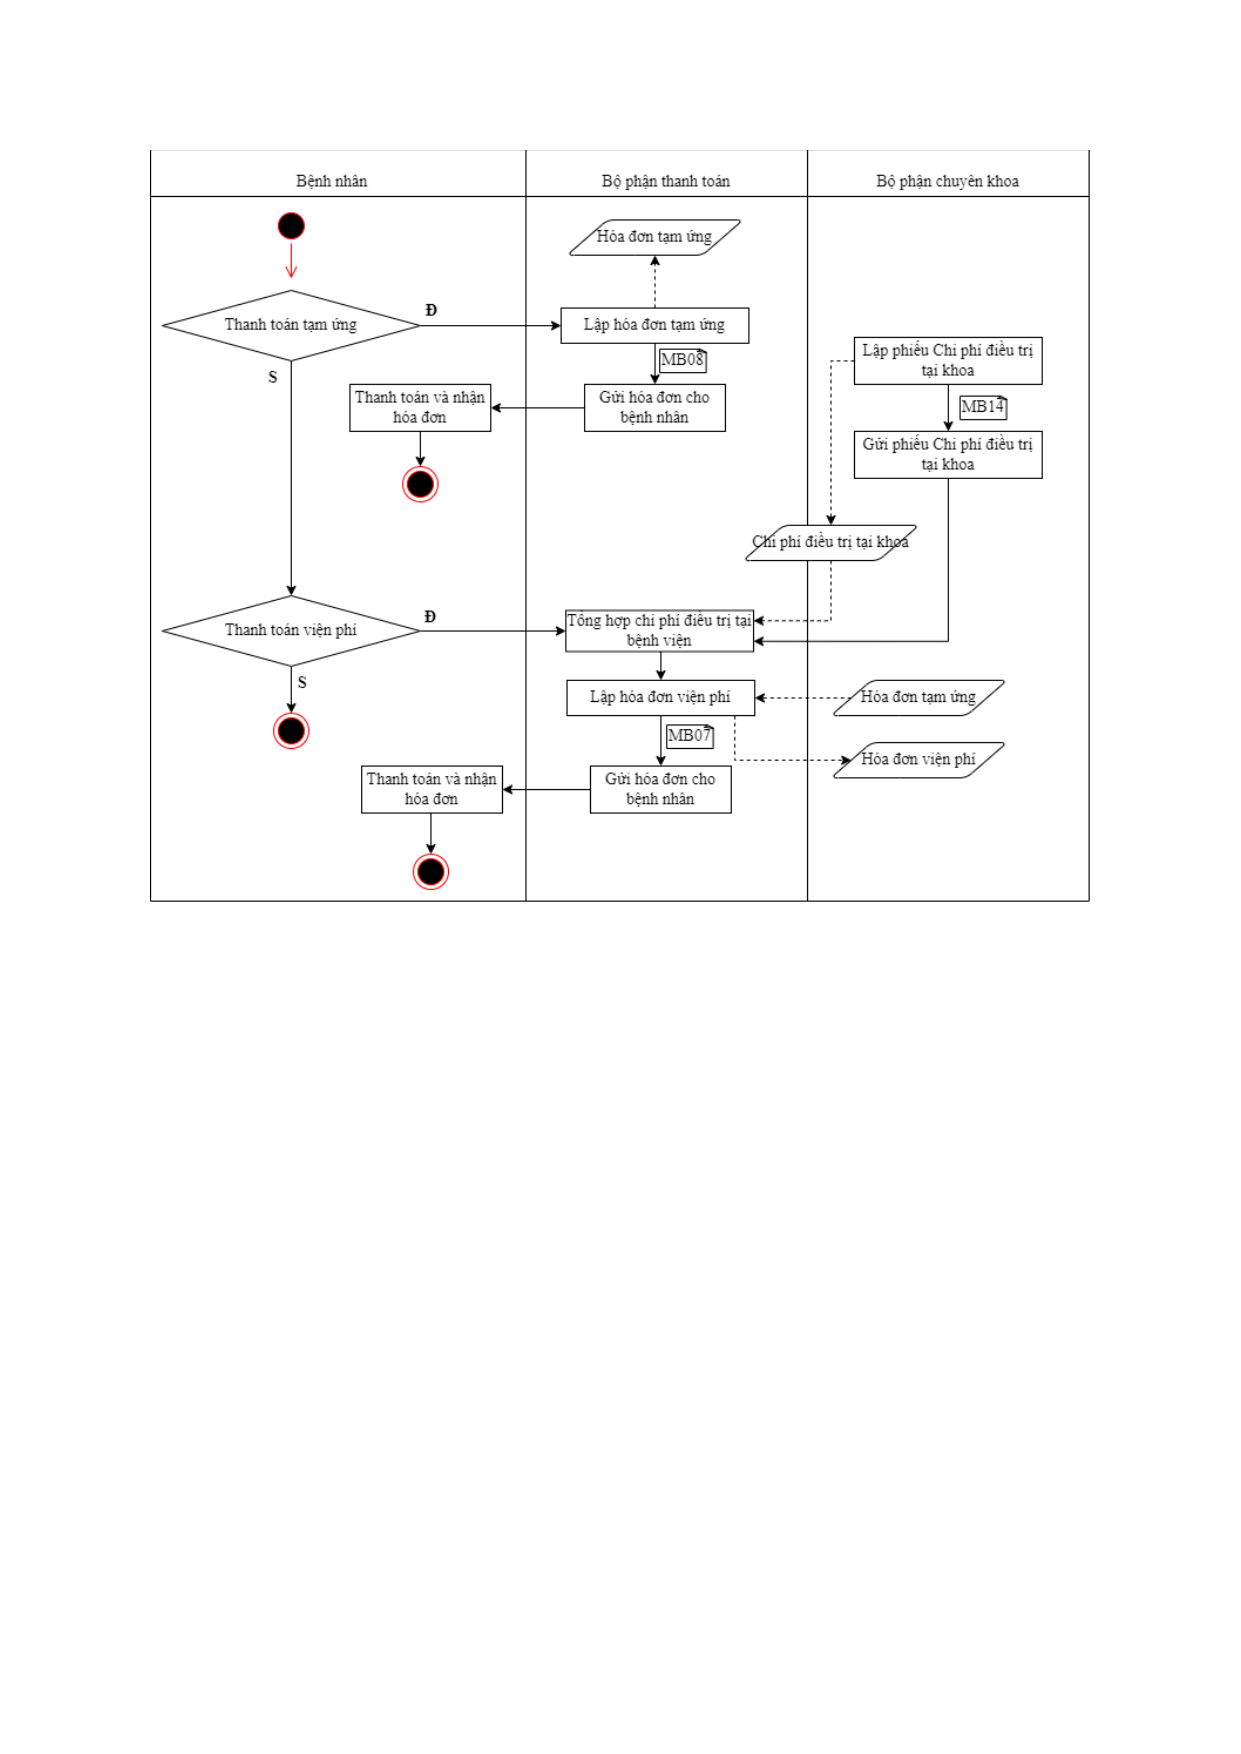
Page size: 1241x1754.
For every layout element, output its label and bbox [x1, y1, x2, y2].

picture [150, 150, 1091, 903]
